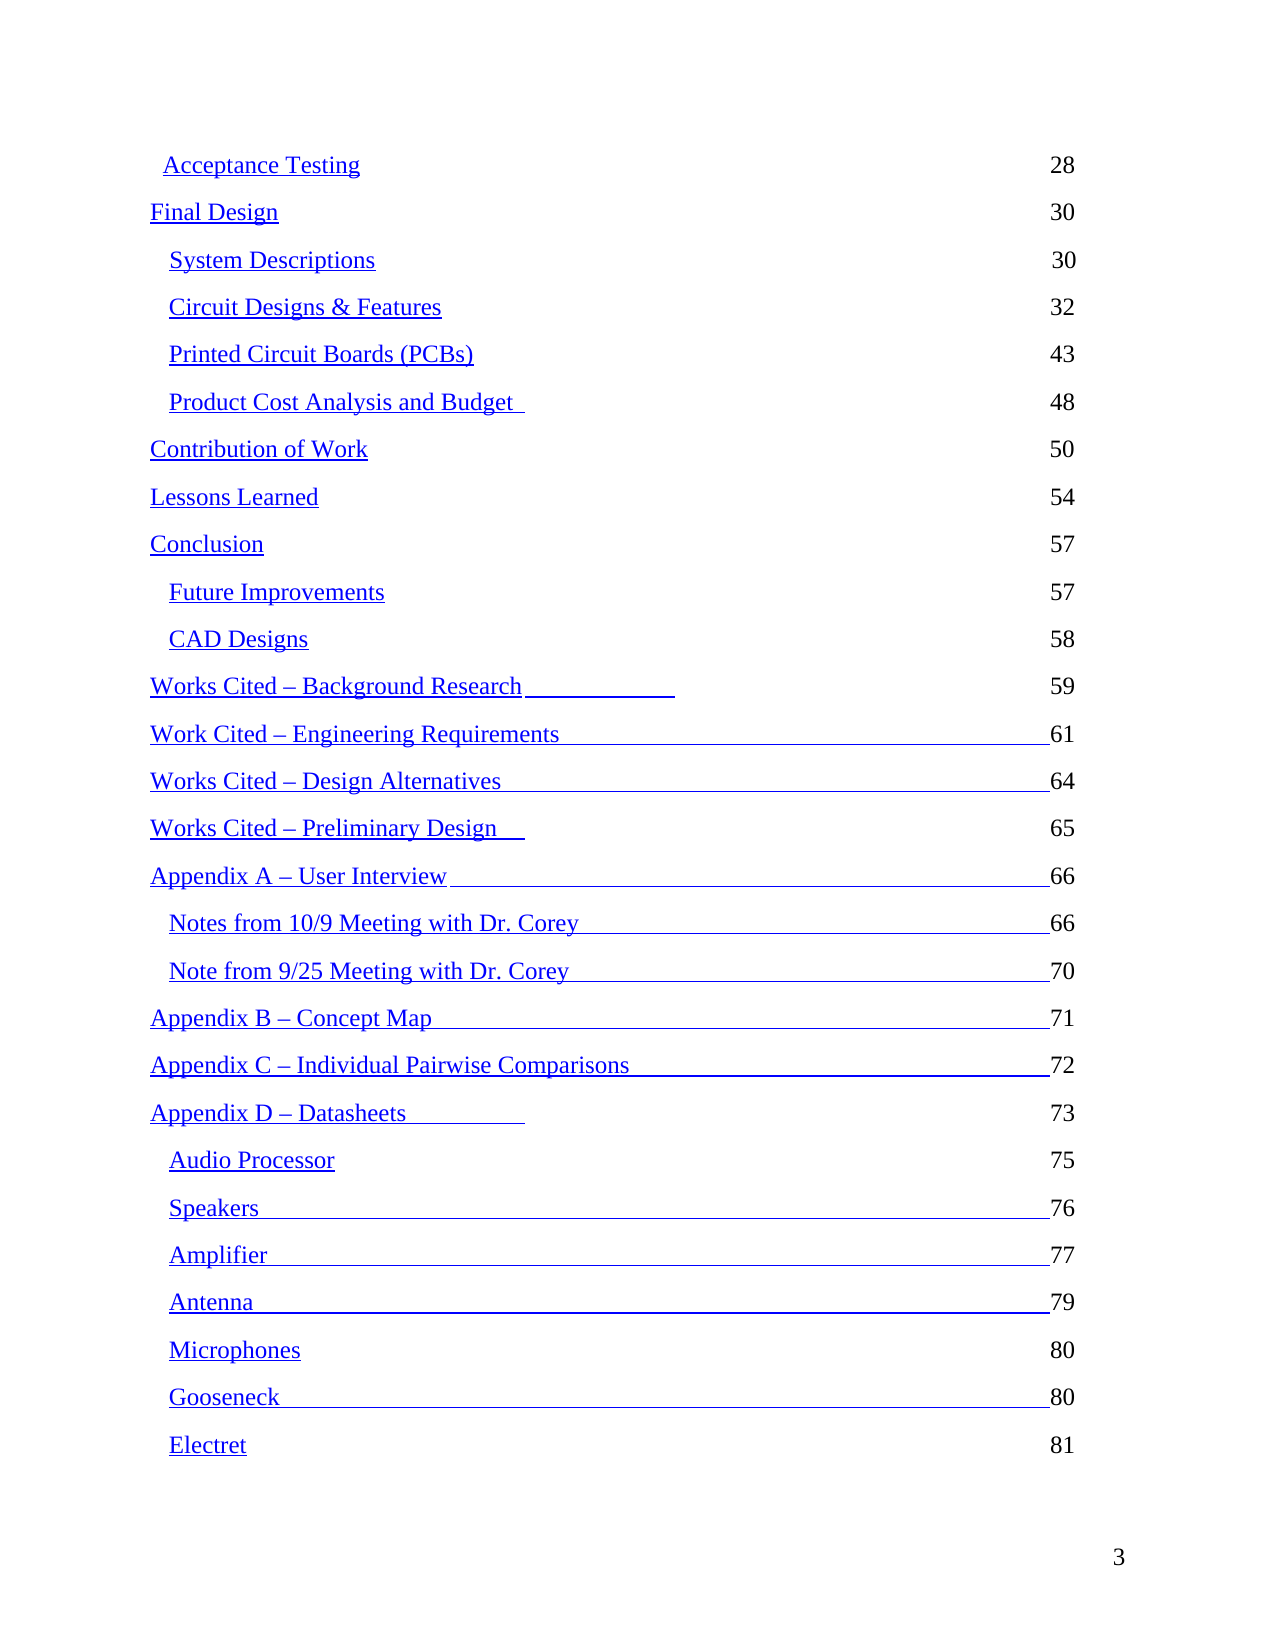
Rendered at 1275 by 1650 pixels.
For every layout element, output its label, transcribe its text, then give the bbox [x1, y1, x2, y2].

text Gooseneck 80 [150, 1382, 1125, 1411]
text Appendix A – User Interview 66 [150, 861, 1125, 890]
text Antenna 79 [150, 1287, 1125, 1316]
text Audio Processor 75 [150, 1145, 1125, 1174]
text Acceptance Testing 28 [150, 150, 1125, 179]
text Conclusion 57 [150, 529, 1125, 558]
text Appendix D – Datasheets 73 [150, 1098, 1125, 1127]
text Works Cited – Background Research 59 [150, 671, 1125, 700]
text Contribution of Work 50 [150, 434, 1125, 463]
text Future Improvements 57 [150, 577, 1125, 605]
text System Descriptions 30 [150, 245, 1125, 273]
text CAD Designs 58 [150, 624, 1125, 653]
text Work Cited – Engineering Requirements 61 [150, 719, 1125, 747]
text Note from 9/25 Meeting with Dr. Corey 70 [150, 956, 1125, 984]
text Amplifier 77 [150, 1240, 1125, 1269]
text Works Cited – Design Alternatives 64 [150, 766, 1125, 795]
text Product Cost Analysis and Budget 48 [150, 387, 1125, 416]
text Notes from 10/9 Meeting with Dr. Corey 66 [150, 908, 1125, 937]
text Electret 81 [150, 1430, 1125, 1458]
text Printed Circuit Boards (PCBs) 43 [150, 339, 1125, 368]
text Appendix C – Individual Pairwise Comparisons 72 [150, 1051, 1125, 1079]
text Microphones 80 [150, 1335, 1125, 1364]
text Circuit Designs & Features 32 [150, 292, 1125, 321]
text Appendix B – Concept Map 71 [150, 1003, 1125, 1032]
text Final Design 30 [150, 197, 1125, 226]
text Speakers 76 [150, 1193, 1125, 1221]
text Works Cited – Preliminary Design 65 [150, 813, 1125, 842]
text Lessons Learned 54 [150, 482, 1125, 511]
